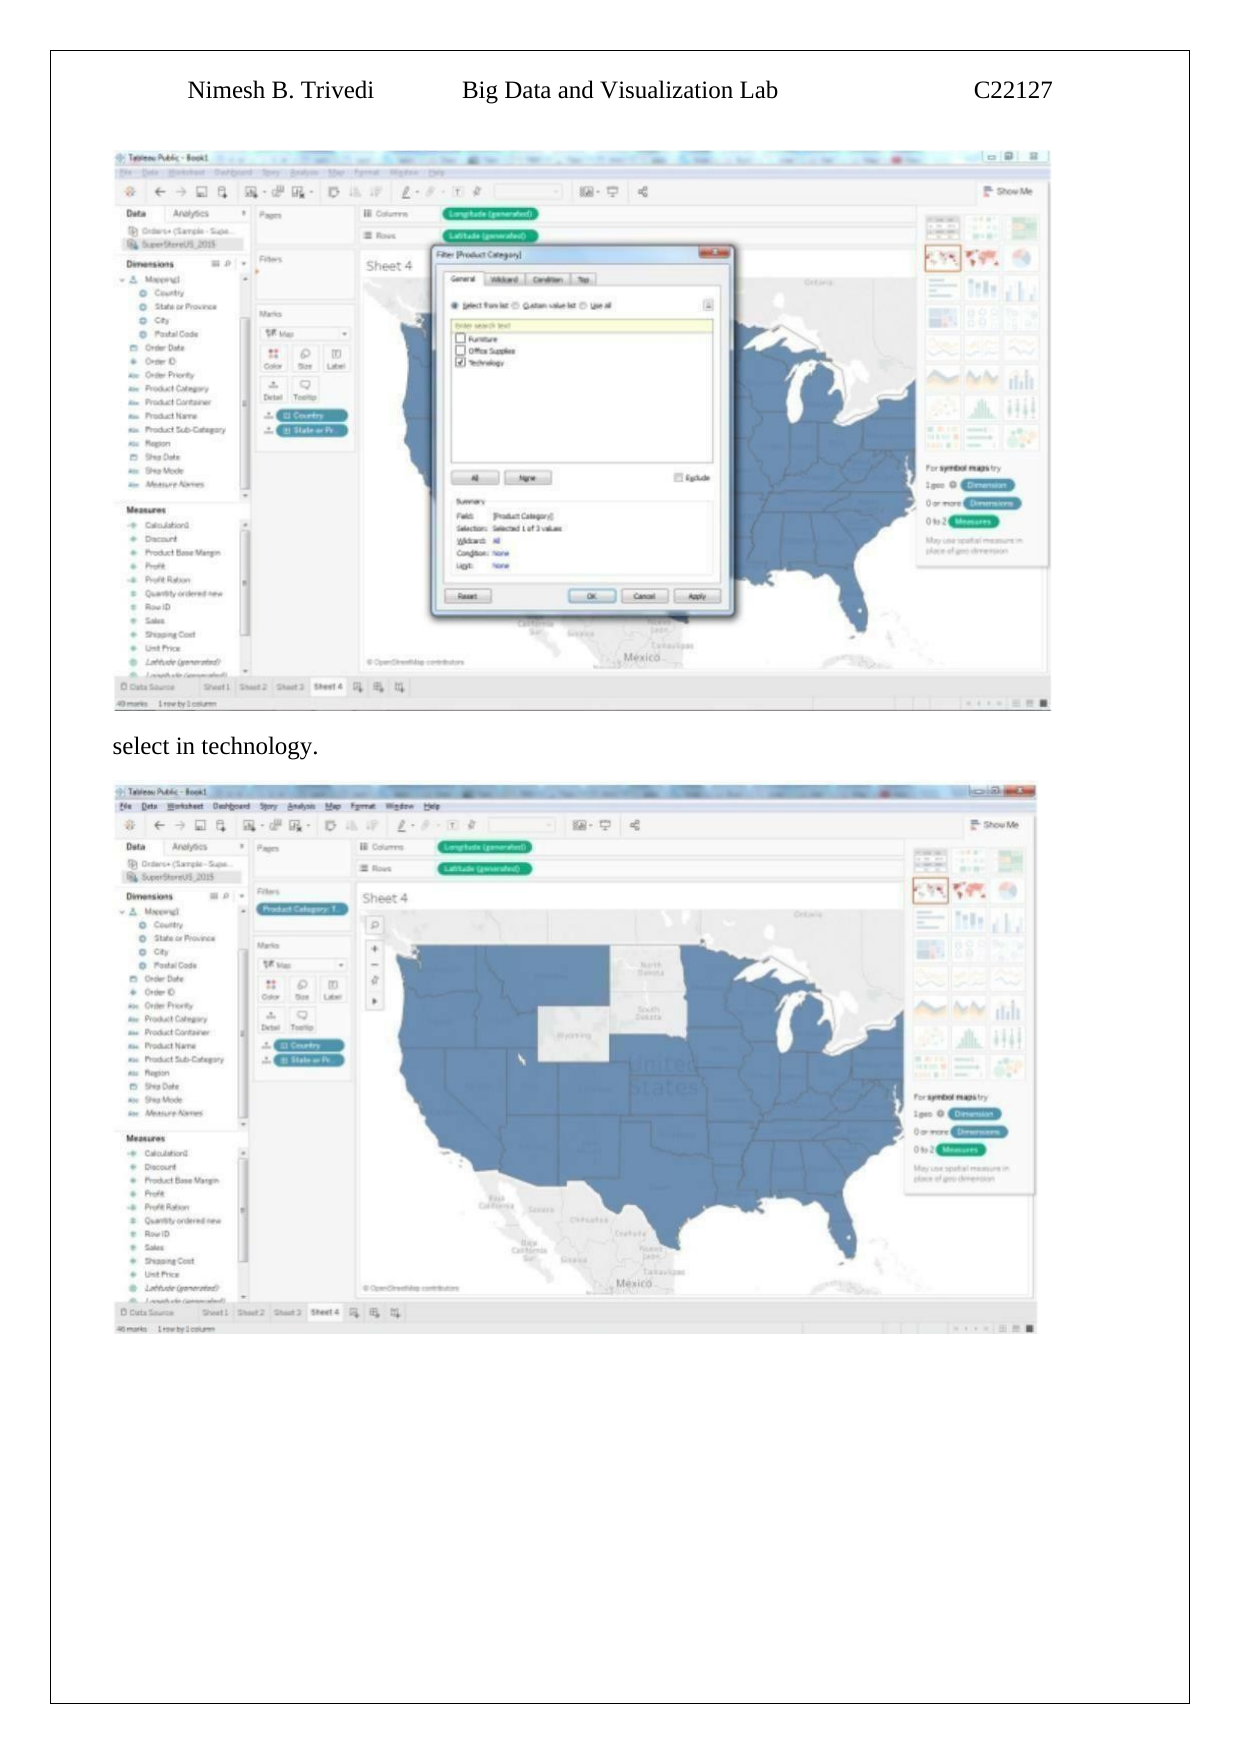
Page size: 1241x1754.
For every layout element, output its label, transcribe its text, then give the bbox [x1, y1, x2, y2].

picture [112, 150, 1052, 711]
text select in technology. [112, 731, 1128, 760]
picture [112, 780, 1039, 1334]
